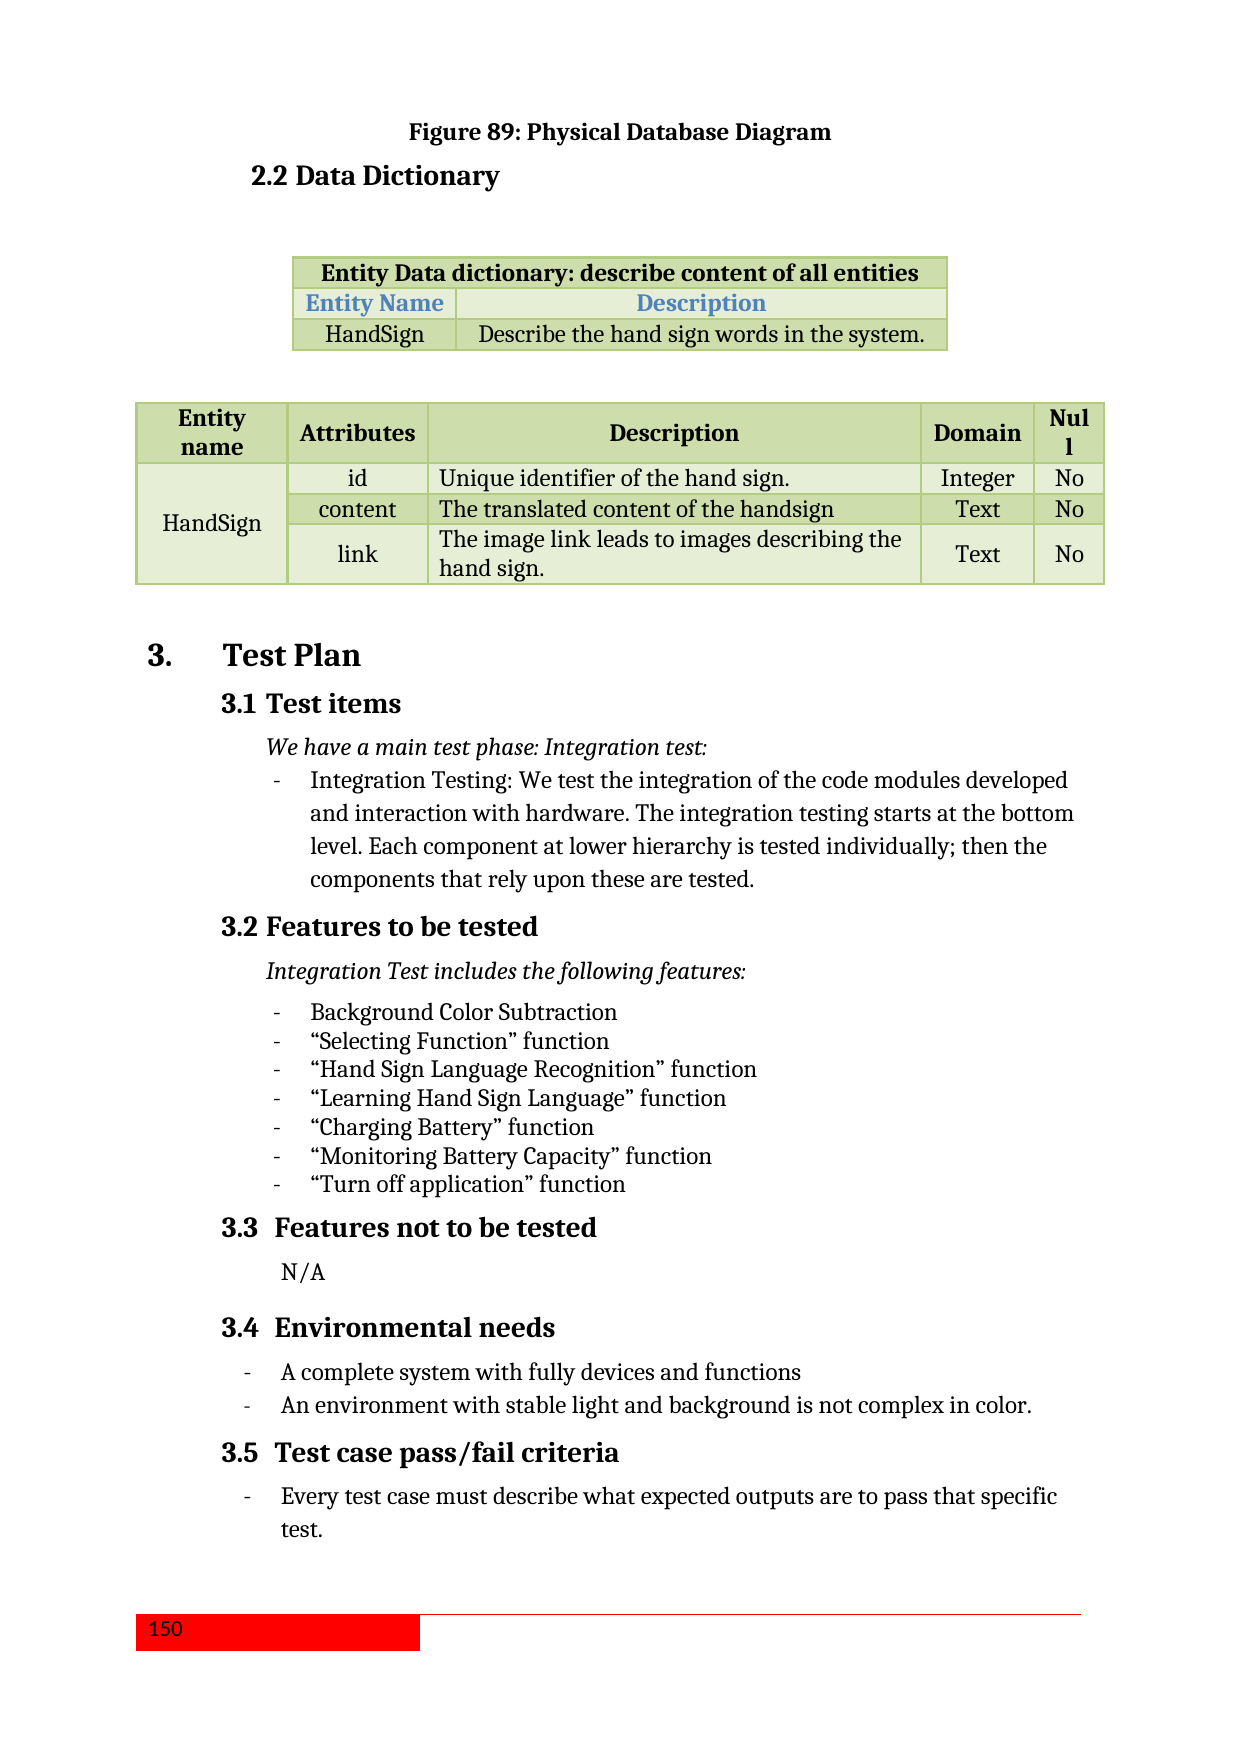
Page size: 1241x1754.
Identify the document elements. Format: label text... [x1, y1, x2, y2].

list “Monitoring Battery Capacity” function [273, 1142, 1092, 1170]
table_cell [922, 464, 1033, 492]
subtitle Test items [221, 687, 1092, 720]
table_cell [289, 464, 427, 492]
text Integration Test includes the following features: [266, 957, 1092, 985]
list Background Color Subtraction [273, 998, 1092, 1027]
subtitle Environmental needs [222, 1311, 1092, 1345]
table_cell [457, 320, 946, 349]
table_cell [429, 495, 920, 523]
list “Hand Sign Language Recognition” function [273, 1055, 1092, 1084]
subtitle Features to be tested [221, 911, 1092, 944]
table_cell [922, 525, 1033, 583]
list “Turn off application” function [273, 1170, 1092, 1199]
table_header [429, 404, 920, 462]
text We have a main test phase: Integration test: [266, 733, 1092, 762]
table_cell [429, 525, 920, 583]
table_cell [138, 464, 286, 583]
list An environment with stable light and background is not complex in color. [243, 1391, 1092, 1419]
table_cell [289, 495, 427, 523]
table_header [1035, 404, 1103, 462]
list “Charging Battery” function [273, 1113, 1092, 1142]
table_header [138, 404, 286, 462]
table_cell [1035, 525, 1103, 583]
subtitle Features not to be tested [222, 1212, 1092, 1245]
list Figure 89: Physical Database Diagram [148, 118, 1092, 147]
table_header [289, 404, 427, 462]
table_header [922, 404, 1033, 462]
list “Learning Hand Sign Language” function [273, 1084, 1092, 1113]
list “Selecting Function” function [273, 1027, 1092, 1055]
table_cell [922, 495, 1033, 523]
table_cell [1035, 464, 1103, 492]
text N/A [281, 1258, 1092, 1286]
list Every test case must describe what expected outputs are to pass that specific test. [243, 1482, 1092, 1544]
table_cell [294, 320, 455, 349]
subtitle Data Dictionary [251, 159, 1092, 193]
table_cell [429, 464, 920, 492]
list A complete system with fully devices and functions [243, 1357, 1092, 1386]
subtitle Test Plan [148, 636, 1092, 674]
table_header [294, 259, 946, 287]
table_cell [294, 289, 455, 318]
subtitle Test case pass/fail criteria [222, 1436, 1092, 1469]
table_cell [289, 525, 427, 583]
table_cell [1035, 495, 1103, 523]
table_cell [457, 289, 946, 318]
list Integration Testing: We test the integration of the code modules developed and interaction with hardware. The integration testing starts at the bottom level. Each component at lower hierarchy is tested individually; then the components that rely upon these are tested. [273, 766, 1092, 894]
